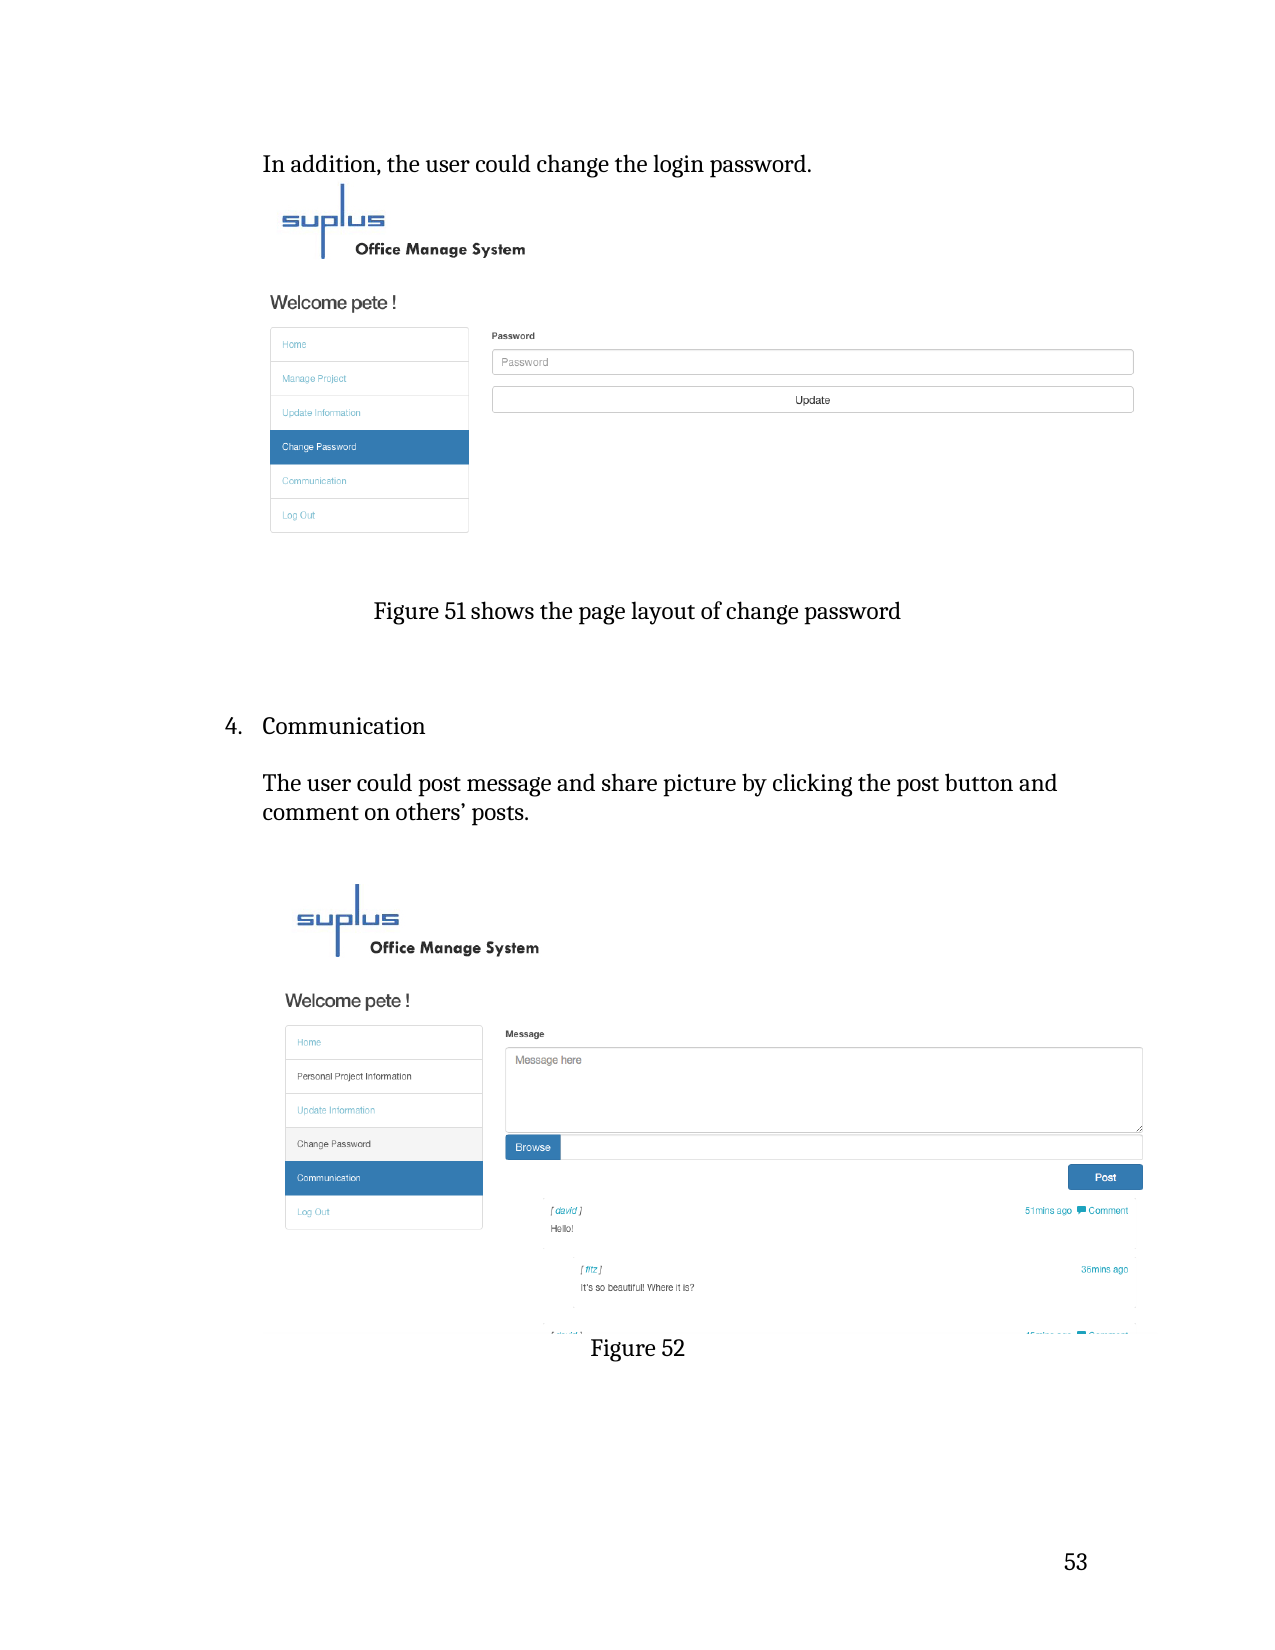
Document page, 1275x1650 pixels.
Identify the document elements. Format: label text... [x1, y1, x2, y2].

picture [262, 178, 1163, 597]
picture [262, 884, 1161, 1334]
text Figure 52 [187, 1334, 1087, 1363]
text In addition, the user could change the login password. [187, 150, 1087, 179]
text The user could post message and share picture by clicking the post button and comment on others’ posts. [262, 769, 1087, 827]
list Communication [225, 712, 1087, 740]
text Figure 51 shows the page layout of change password [187, 597, 1087, 625]
